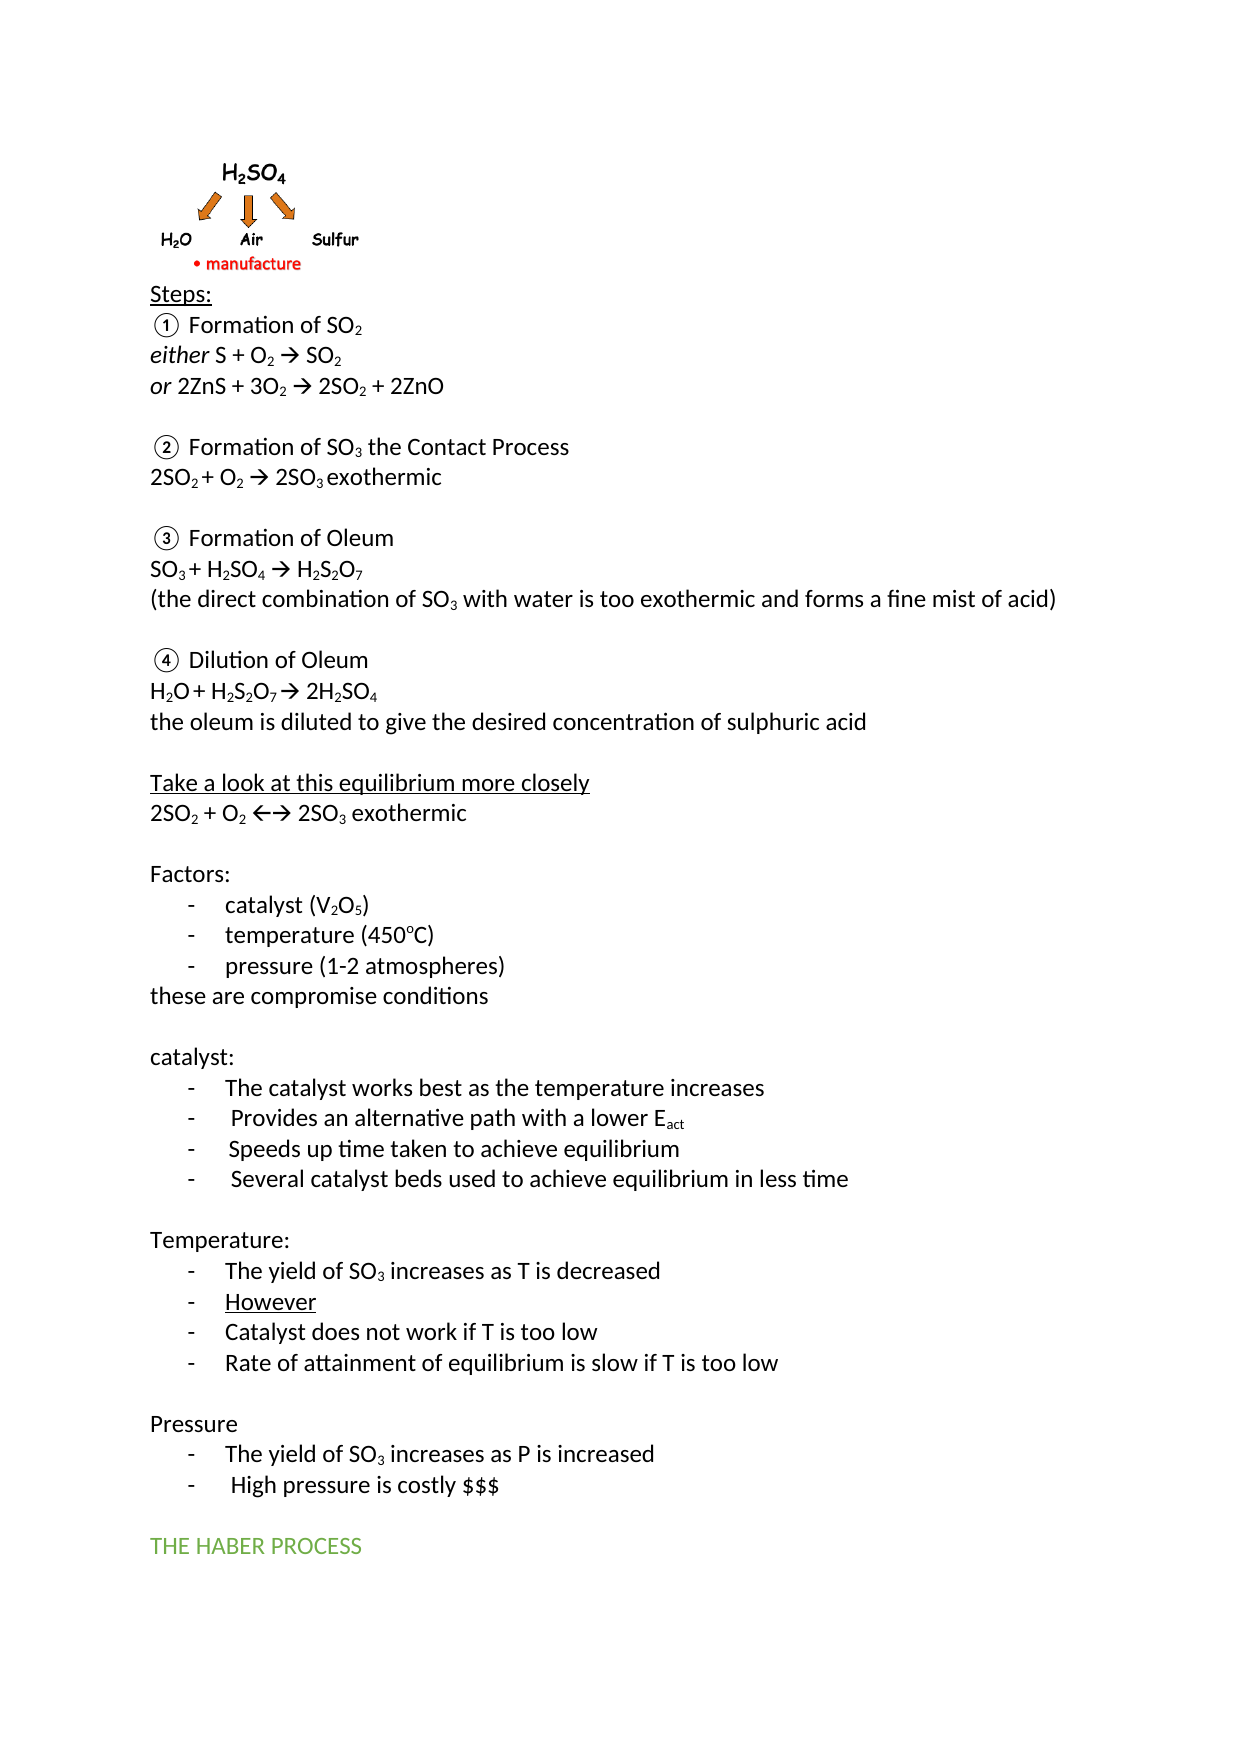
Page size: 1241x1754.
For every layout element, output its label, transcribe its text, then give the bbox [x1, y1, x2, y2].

text Steps: [150, 278, 1090, 309]
list catalyst (V2O5) [187, 889, 1090, 919]
text Temperature: [150, 1224, 1090, 1255]
list However [187, 1286, 1090, 1316]
list The yield of SO3 increases as P is increased [187, 1438, 1090, 1469]
text ③ Formation of Oleum [150, 523, 1090, 553]
list Catalyst does not work if T is too low [187, 1316, 1090, 1347]
text ④ Dilution of Oleum [150, 645, 1090, 675]
list Rate of attainment of equilibrium is slow if T is too low [187, 1347, 1090, 1377]
picture [150, 150, 366, 279]
text H2O + H2S2O7 🡪 2H2SO4 [150, 675, 1090, 706]
text the oleum is diluted to give the desired concentration of sulphuric acid [150, 706, 1090, 736]
text SO3 + H2SO4 🡪 H2S2O7 [150, 553, 1090, 584]
text Factors: [150, 858, 1090, 889]
text Pressure [150, 1408, 1090, 1438]
list Speeds up time taken to achieve equilibrium [187, 1133, 1090, 1163]
text ① Formation of SO2 [150, 309, 1090, 339]
list High pressure is costly $$$ [187, 1469, 1090, 1499]
text 2SO2 + O2 🡪 2SO3 exothermic [150, 462, 1090, 492]
text or 2ZnS + 3O2 🡪 2SO2 + 2ZnO [150, 370, 1090, 401]
list Several catalyst beds used to achieve equilibrium in less time [187, 1163, 1090, 1194]
text catalyst: [150, 1041, 1090, 1072]
list Provides an alternative path with a lower Eact [187, 1102, 1090, 1133]
list The catalyst works best as the temperature increases [187, 1072, 1090, 1102]
text ② Formation of SO3 the Contact Process [150, 431, 1090, 462]
list The yield of SO3 increases as T is decreased [187, 1255, 1090, 1286]
text either S + O2 🡪 SO2 [150, 339, 1090, 370]
list temperature (450oC) [187, 919, 1090, 950]
text THE HABER PROCESS [150, 1530, 1090, 1560]
text 2SO2 + O2 🡨🡪 2SO3 exothermic [150, 797, 1090, 828]
list pressure (1-2 atmospheres) [187, 950, 1090, 980]
text these are compromise conditions [150, 980, 1090, 1011]
text (the direct combination of SO3 with water is too exothermic and forms a fine mist of acid) [150, 584, 1090, 614]
text Take a look at this equilibrium more closely [150, 767, 1090, 797]
